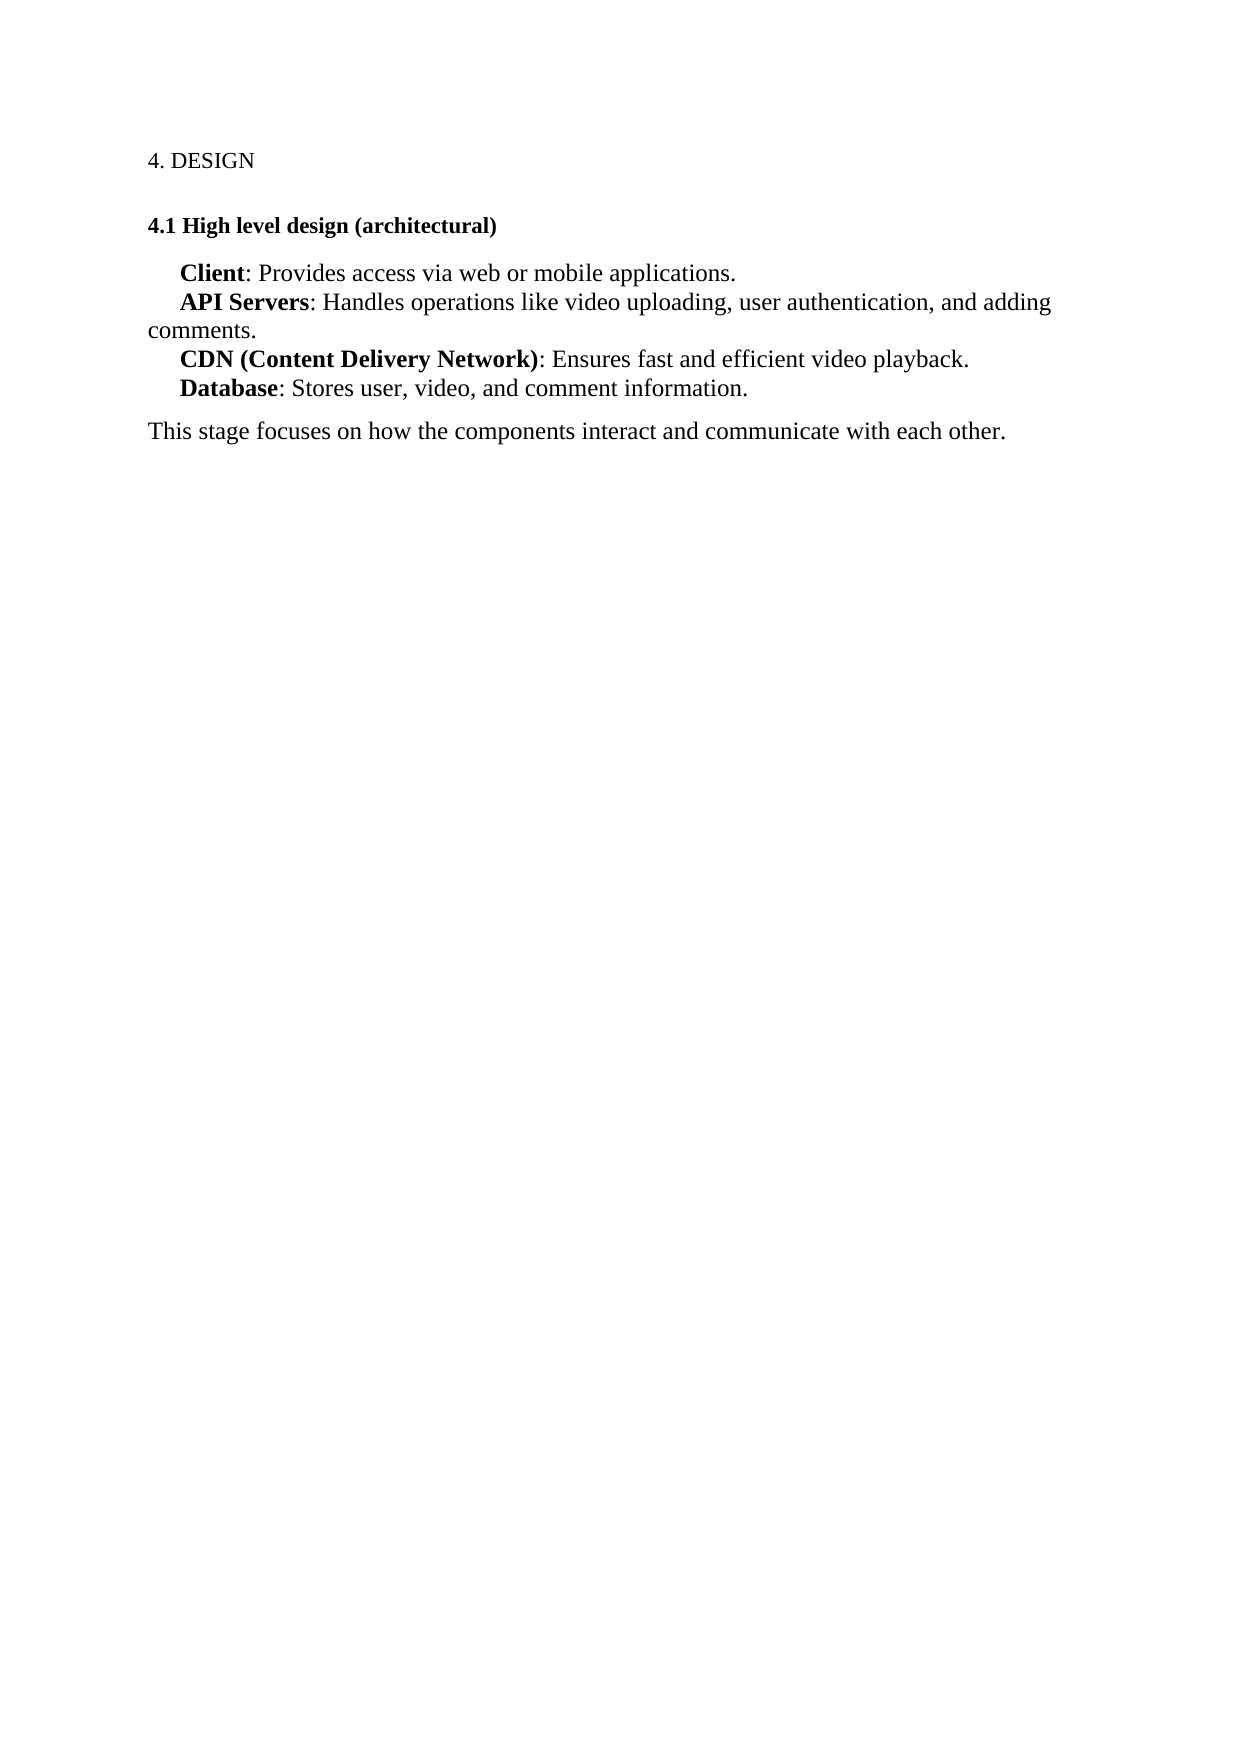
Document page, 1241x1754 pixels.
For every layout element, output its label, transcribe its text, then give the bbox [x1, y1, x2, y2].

text  CDN (Content Delivery Network): Ensures fast and efficient video playback. [148, 344, 1093, 373]
text  Database: Stores user, video, and comment information. This stage focuses on how the components interact and communicate with each other. [148, 373, 1093, 445]
text  Client: Provides access via web or mobile applications. [148, 258, 1093, 287]
subtitle 4.1 High level design (architectural) [148, 212, 1093, 238]
subtitle Bias and Fairness: The platform’s algorithms and policies should be designed to avoid bias, ensuring fair treatment and equal opportunities for all users regardless of their background.4. DESIGN [148, 148, 1093, 174]
text  API Servers: Handles operations like video uploading, user authentication, and adding comments. [148, 287, 1093, 344]
